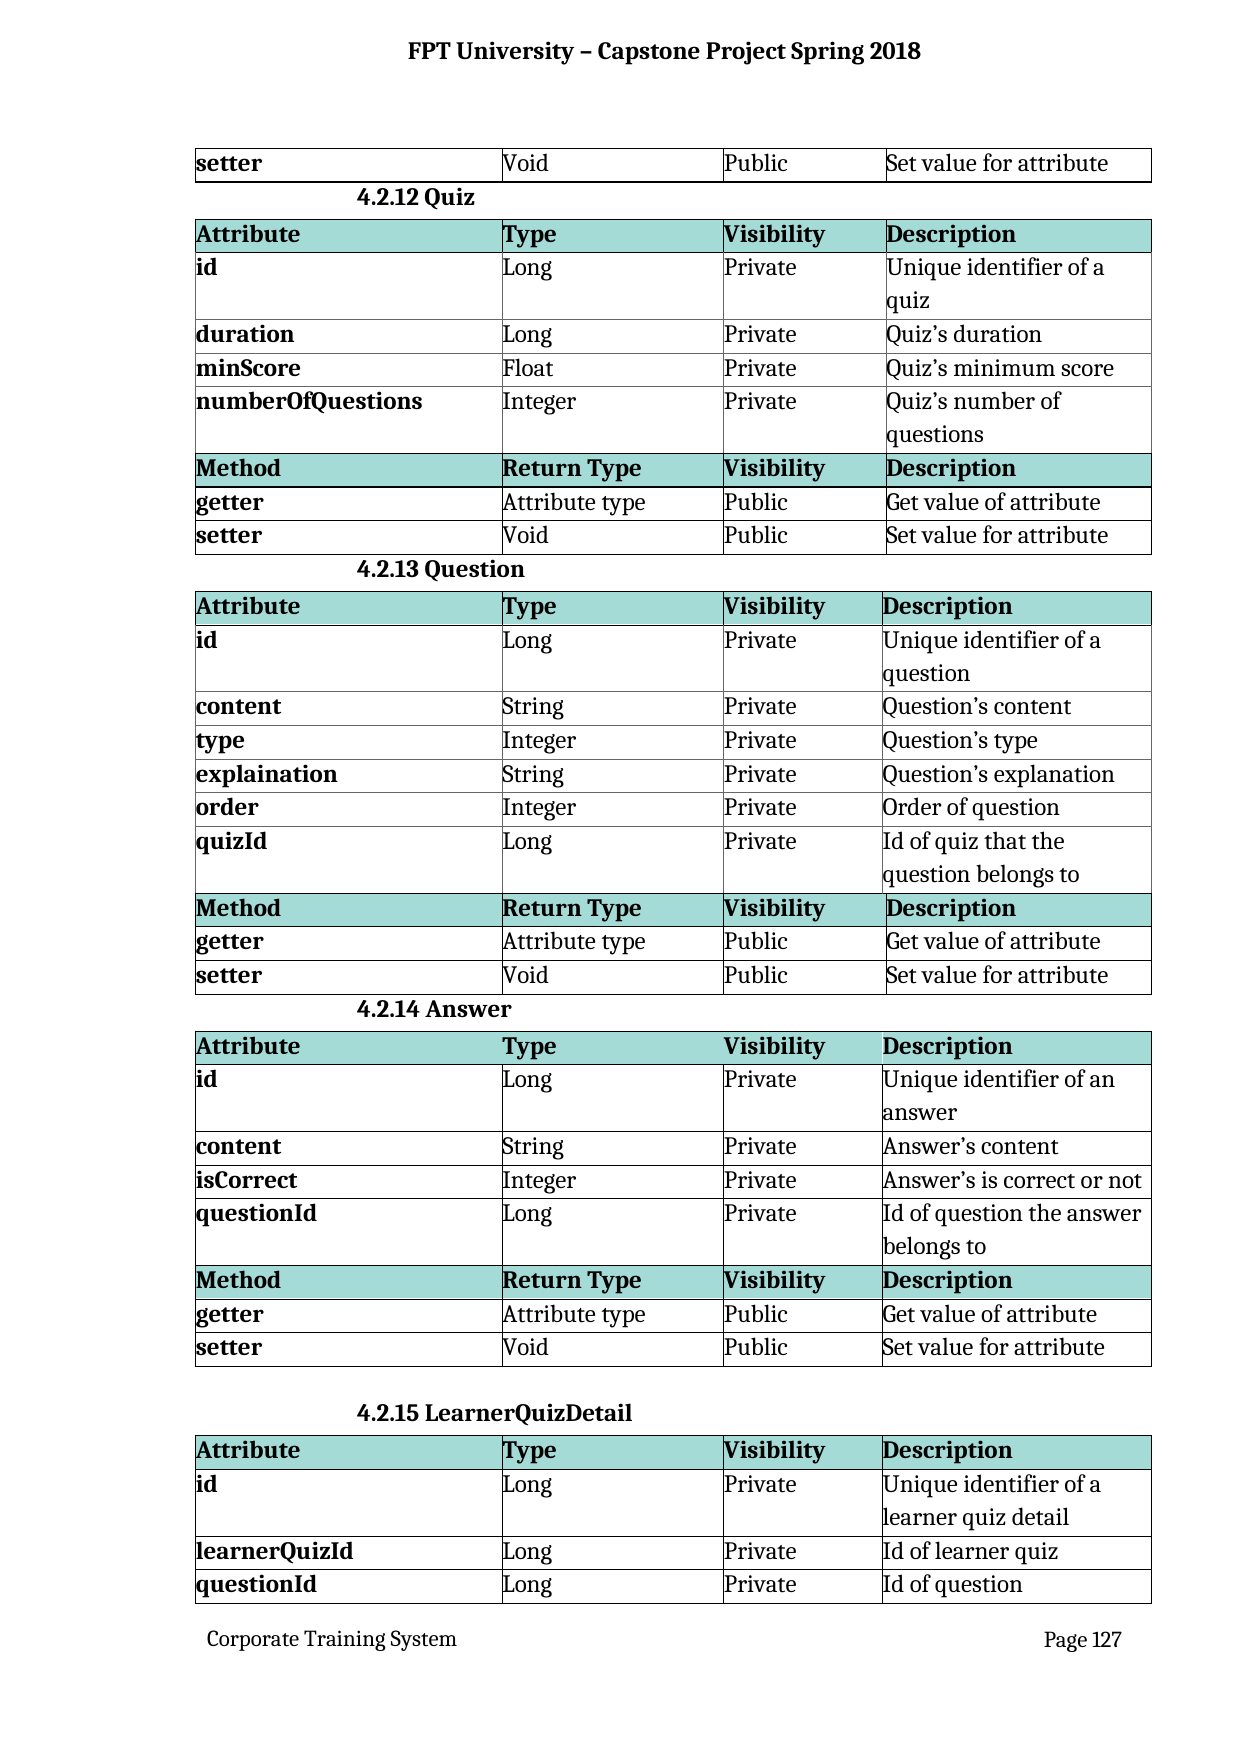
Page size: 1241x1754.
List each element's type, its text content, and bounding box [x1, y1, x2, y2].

table_cell Set value for attribute [887, 149, 1151, 181]
table_cell Private [724, 1132, 882, 1164]
table_cell Order of question [883, 793, 1151, 826]
table_cell Integer [503, 793, 723, 826]
table_header Attribute [196, 592, 502, 624]
table_cell Id of question the answer belongs to [883, 1199, 1151, 1265]
table_header Attribute [196, 1436, 502, 1469]
table_cell Question’s content [883, 692, 1151, 725]
table_cell Private [724, 1199, 882, 1265]
table_cell id [196, 626, 502, 691]
table_cell Id of learner quiz [883, 1537, 1151, 1569]
table_cell Unique identifier of a learner quiz detail [883, 1470, 1151, 1536]
table_header Type [503, 592, 723, 624]
table_cell Quiz’s duration [887, 320, 1151, 352]
table_cell Float [503, 354, 723, 386]
table_cell Long [503, 827, 723, 892]
table_cell questionId [196, 1199, 502, 1265]
table_cell setter [196, 961, 502, 993]
table_cell Long [503, 1065, 723, 1131]
subtitle 4.2.12 Quiz [357, 183, 1124, 211]
table_cell Public [724, 521, 886, 554]
table_header Attribute [196, 220, 502, 252]
table_cell Quiz’s number of questions [887, 387, 1151, 453]
table_cell Private [724, 354, 886, 386]
table_header Description [883, 1436, 1151, 1469]
table_cell Return Type [503, 894, 723, 926]
table_cell Unique identifier of a question [883, 626, 1151, 691]
table_cell isCorrect [196, 1166, 502, 1198]
table_header Visibility [724, 592, 882, 624]
table_cell Question’s type [883, 726, 1151, 758]
table_header Visibility [724, 1436, 882, 1469]
table_cell Long [503, 253, 723, 319]
table_cell Integer [503, 726, 723, 758]
table_cell getter [196, 1300, 502, 1332]
table_cell Attribute type [503, 1300, 723, 1332]
table_cell Long [503, 1199, 723, 1265]
table_cell Description [887, 454, 1151, 486]
table_cell Public [724, 961, 886, 993]
table_cell Public [724, 488, 886, 520]
table_cell Quiz’s minimum score [887, 354, 1151, 386]
table_cell setter [196, 521, 502, 554]
table_cell Question’s explanation [883, 760, 1151, 792]
table_cell Public [724, 149, 886, 181]
table_cell Description [883, 1266, 1151, 1298]
table_cell getter [196, 488, 502, 520]
table_cell Get value of attribute [883, 1300, 1151, 1332]
table_cell Private [724, 320, 886, 352]
table_cell Long [503, 1470, 723, 1536]
table_cell questionId [196, 1570, 502, 1603]
table_cell Attribute type [503, 927, 723, 960]
table_header Type [503, 220, 723, 252]
table_header Description [887, 220, 1151, 252]
table_cell Description [887, 894, 1151, 926]
table_cell Private [724, 253, 886, 319]
table_cell Long [503, 626, 723, 691]
table_cell numberOfQuestions [196, 387, 502, 453]
table_cell Set value for attribute [887, 521, 1151, 554]
table_cell Private [724, 1065, 882, 1131]
table_cell String [503, 1132, 723, 1164]
table_cell Private [724, 387, 886, 453]
table_cell order [196, 793, 502, 826]
table_header Description [883, 592, 1151, 624]
table_cell Id of question [883, 1570, 1151, 1603]
table_cell Visibility [724, 454, 886, 486]
table_cell Set value for attribute [883, 1333, 1151, 1366]
table_cell Set value for attribute [887, 961, 1151, 993]
table_cell Integer [503, 1166, 723, 1198]
table_cell Method [196, 894, 502, 926]
table_cell quizId [196, 827, 502, 892]
table_cell id [196, 253, 502, 319]
subtitle 4.2.13 Question [357, 555, 1124, 583]
table_cell Private [724, 1537, 882, 1569]
table_cell explaination [196, 760, 502, 792]
table_cell Return Type [503, 1266, 723, 1298]
table_cell Private [724, 726, 882, 758]
table_cell minScore [196, 354, 502, 386]
table_header Type [502, 1032, 724, 1064]
table_cell getter [196, 927, 502, 960]
table_cell learnerQuizId [196, 1537, 502, 1569]
table_cell Attribute type [503, 488, 723, 520]
table_cell Void [503, 149, 723, 181]
table_cell String [503, 760, 723, 792]
table_cell duration [196, 320, 502, 352]
table_cell Answer’s content [883, 1132, 1151, 1164]
table_cell String [503, 692, 723, 725]
table_cell Void [503, 961, 723, 993]
table_cell Unique identifier of an answer [883, 1065, 1151, 1131]
table_cell content [196, 692, 502, 725]
table_cell setter [196, 149, 502, 181]
table_cell Public [724, 927, 886, 960]
table_cell Public [724, 1333, 882, 1366]
table_cell Private [724, 1166, 882, 1198]
table_cell Long [503, 320, 723, 352]
table_cell type [196, 726, 502, 758]
table_cell content [196, 1132, 502, 1164]
table_cell id [196, 1065, 502, 1131]
table_cell Private [724, 626, 882, 691]
table_cell Private [724, 827, 882, 892]
table_cell Unique identifier of a quiz [887, 253, 1151, 319]
table_cell Method [196, 1266, 502, 1298]
table_cell Get value of attribute [887, 927, 1151, 960]
table_cell Private [724, 692, 882, 725]
table_cell Answer’s is correct or not [883, 1166, 1151, 1198]
table_cell Private [724, 1570, 882, 1603]
table_cell Visibility [724, 1266, 882, 1298]
table_cell Return Type [503, 454, 723, 486]
table_header Visibility [724, 220, 886, 252]
table_header Visibility [724, 1032, 882, 1064]
table_header Type [503, 1436, 723, 1469]
table_cell Visibility [724, 894, 886, 926]
table_cell Private [724, 760, 882, 792]
table_cell Long [503, 1570, 723, 1603]
table_cell Private [724, 1470, 882, 1536]
table_cell Long [503, 1537, 723, 1569]
table_cell Void [503, 1333, 723, 1366]
table_header Attribute [196, 1032, 502, 1064]
table_cell Method [196, 454, 502, 486]
table_cell Integer [503, 387, 723, 453]
table_cell id [196, 1470, 502, 1536]
table_cell Id of quiz that the question belongs to [883, 827, 1151, 892]
table_cell Private [724, 793, 882, 826]
table_header Description [883, 1032, 1151, 1064]
table_cell Void [503, 521, 723, 554]
table_cell Public [724, 1300, 882, 1332]
table_cell Get value of attribute [887, 488, 1151, 520]
subtitle 4.2.15 LearnerQuizDetail [357, 1399, 1124, 1428]
table_cell setter [196, 1333, 502, 1366]
subtitle 4.2.14 Answer [357, 995, 1124, 1023]
